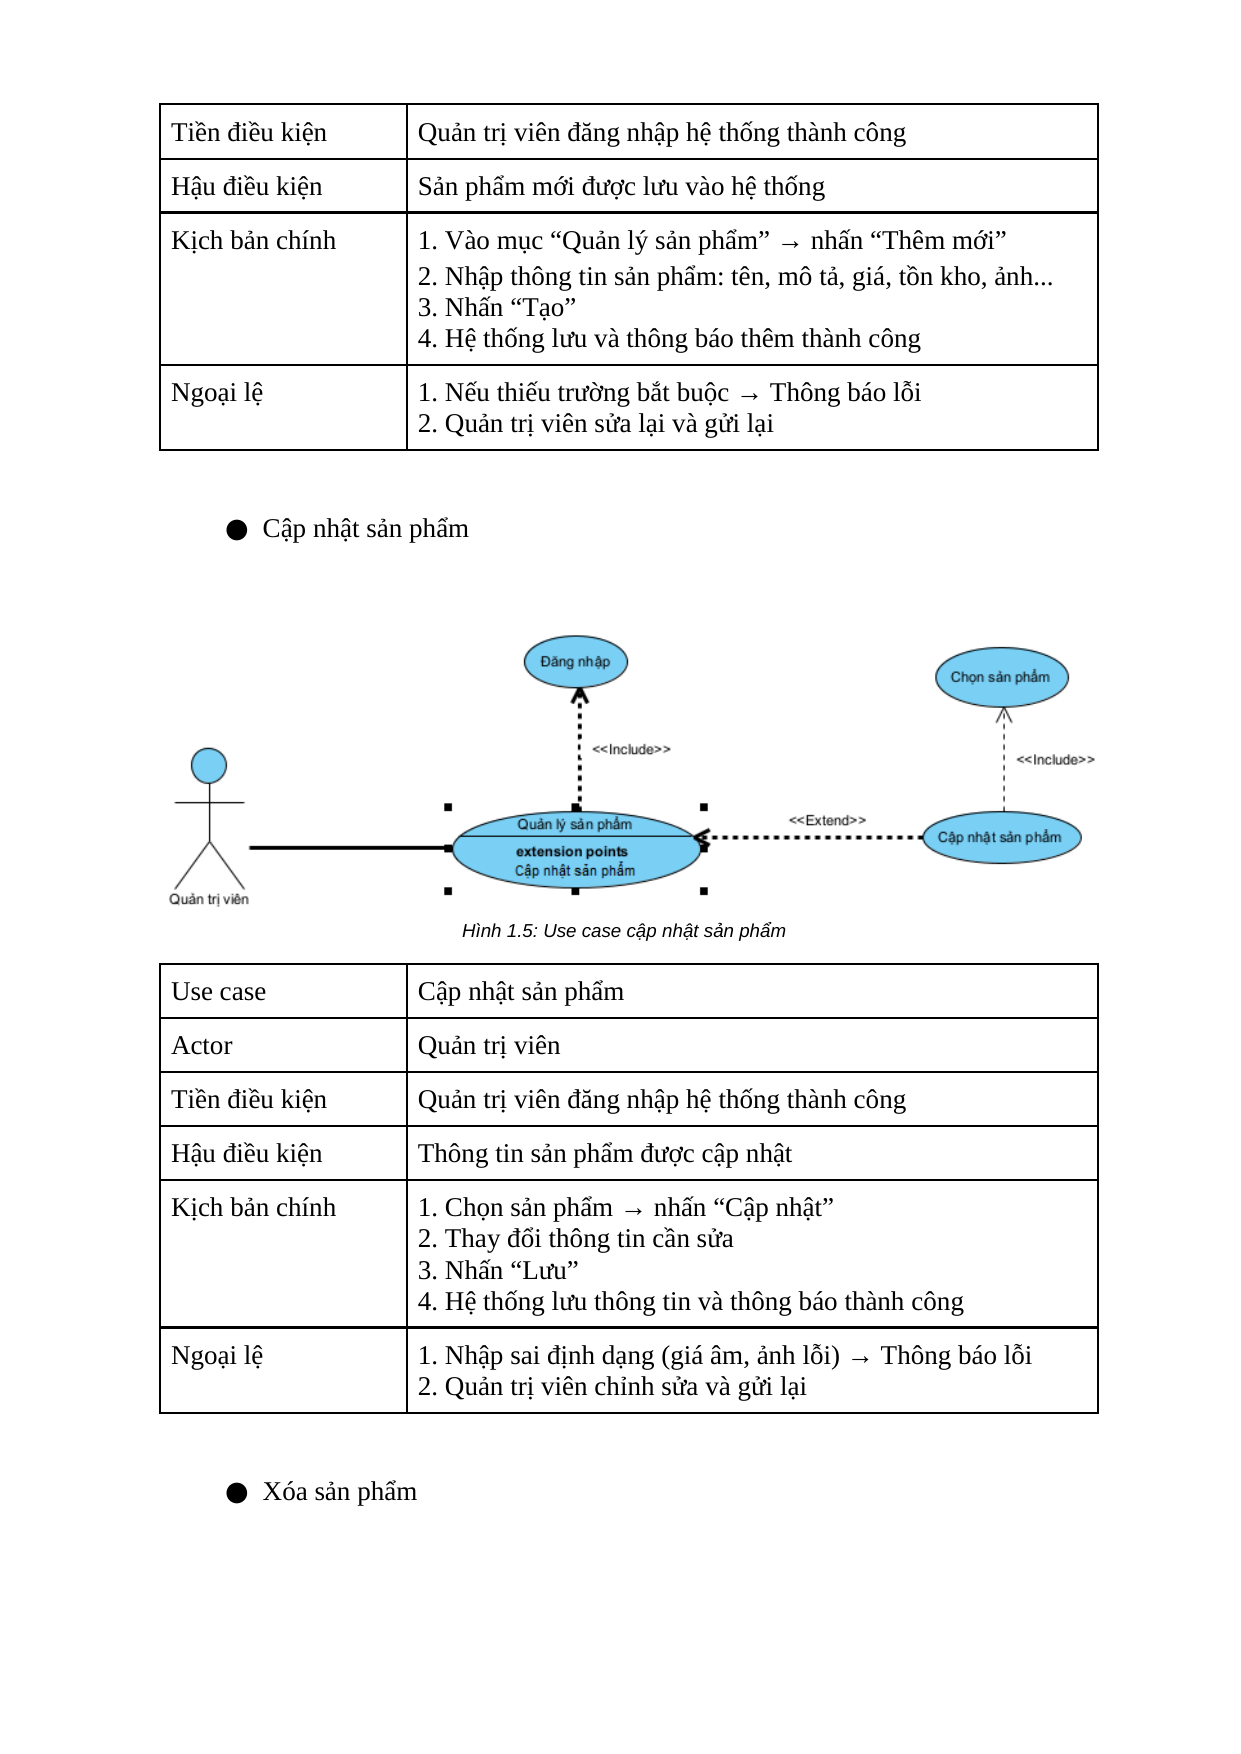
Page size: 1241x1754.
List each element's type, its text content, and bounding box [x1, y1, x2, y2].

table_cell Hậu điều kiện [161, 160, 406, 211]
table_cell Ngoại lệ [161, 1329, 406, 1412]
table_cell 2. Thay đổi thông tin cần sửa 3. Nhấn “Lưu” 4. Hệ thống lưu thông tin và thông báo thành công [408, 1181, 1097, 1326]
table_cell Quản trị viên đăng nhập hệ thống thành công [408, 1073, 1097, 1125]
table_cell 2. Nhập thông tin sản phẩm: tên, mô tả, giá, tồn kho, ảnh... 3. Nhấn “Tạo” 4. Hệ thống lưu và thông báo thêm thành công [408, 214, 1097, 363]
table_cell 1. Nhập sai định dạng (giá âm, ảnh lỗi) → Thông báo lỗi 2. Quản trị viên chỉnh sửa và gửi lại [408, 1329, 1097, 1412]
table_cell Quản trị viên đăng nhập hệ thống thành công [408, 105, 1097, 157]
table_cell Kịch bản chính [161, 214, 406, 363]
picture [159, 580, 1100, 921]
table_cell Hậu điều kiện [161, 1127, 406, 1179]
table_cell Tiền điều kiện [161, 1073, 406, 1125]
table_cell Ngoại lệ [161, 366, 406, 449]
table_cell Thông tin sản phẩm được cập nhật [408, 1127, 1097, 1179]
text Hình 1.5: Use case cập nhật sản phẩm [159, 921, 1090, 942]
table_cell Kịch bản chính [161, 1181, 406, 1326]
table_cell Tiền điều kiện [161, 105, 406, 157]
table_cell Quản trị viên [408, 1019, 1097, 1071]
table_cell Actor [161, 1019, 406, 1071]
table_cell 2. Quản trị viên sửa lại và gửi lại [408, 366, 1097, 449]
list Xóa sản phẩm [225, 1460, 1087, 1516]
table_cell Sản phẩm mới được lưu vào hệ thống [408, 160, 1097, 211]
table_header Use case [161, 965, 406, 1017]
list Cập nhật sản phẩm [225, 497, 1087, 553]
table_header Cập nhật sản phẩm [408, 965, 1097, 1017]
